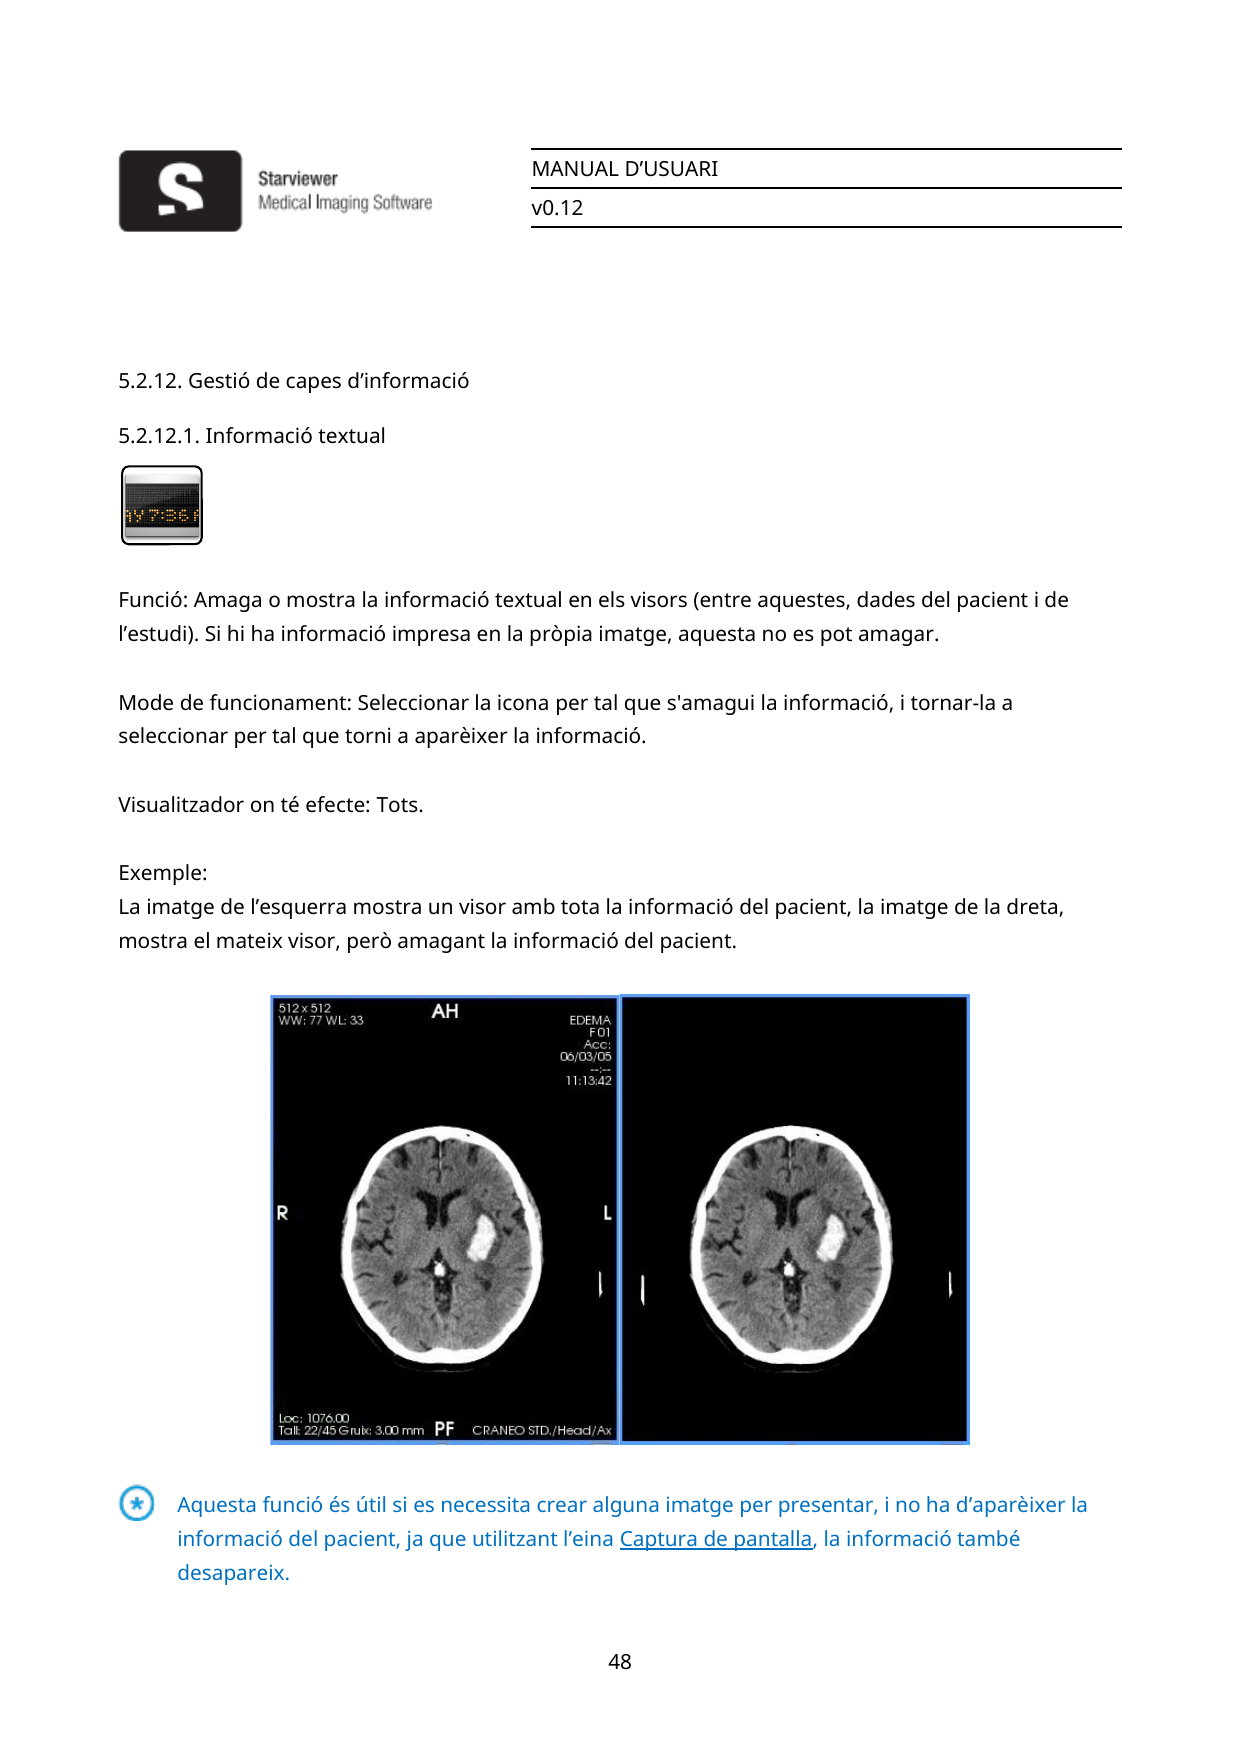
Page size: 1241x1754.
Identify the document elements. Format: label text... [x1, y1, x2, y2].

subtitle Informació textual [118, 421, 1122, 450]
text Funció: Amaga o mostra la informació textual en els visors (entre aquestes, dades del pacient i de l’estudi). Si hi ha informació impresa en la pròpia imatge, aquesta no es pot amagar. [118, 585, 1122, 648]
subtitle Gestió de capes d’informació [118, 366, 1122, 395]
text Mode de funcionament: Seleccionar la icona per tal que s'amagui la informació, i tornar-la a seleccionar per tal que torni a aparèixer la informació. [118, 688, 1122, 750]
text La imatge de l’esquerra mostra un visor amb tota la informació del pacient, la imatge de la dreta, mostra el mateix visor, però amagant la informació del pacient. [118, 892, 1122, 954]
picture [129, 1517, 143, 1521]
table_header Aquesta funció és útil si es necessita crear alguna imatge per presentar, i no ha d’aparèixer la informació del pacient, ja que utilitzant l’eina Captura de pantalla, la informació també desapareix. [177, 1484, 1133, 1591]
table_header [118, 1484, 177, 1591]
text Visualitzador on té efecte: Tots. [118, 790, 1122, 818]
picture [270, 994, 970, 1445]
picture [124, 468, 200, 543]
text Exemple: [118, 858, 1122, 886]
